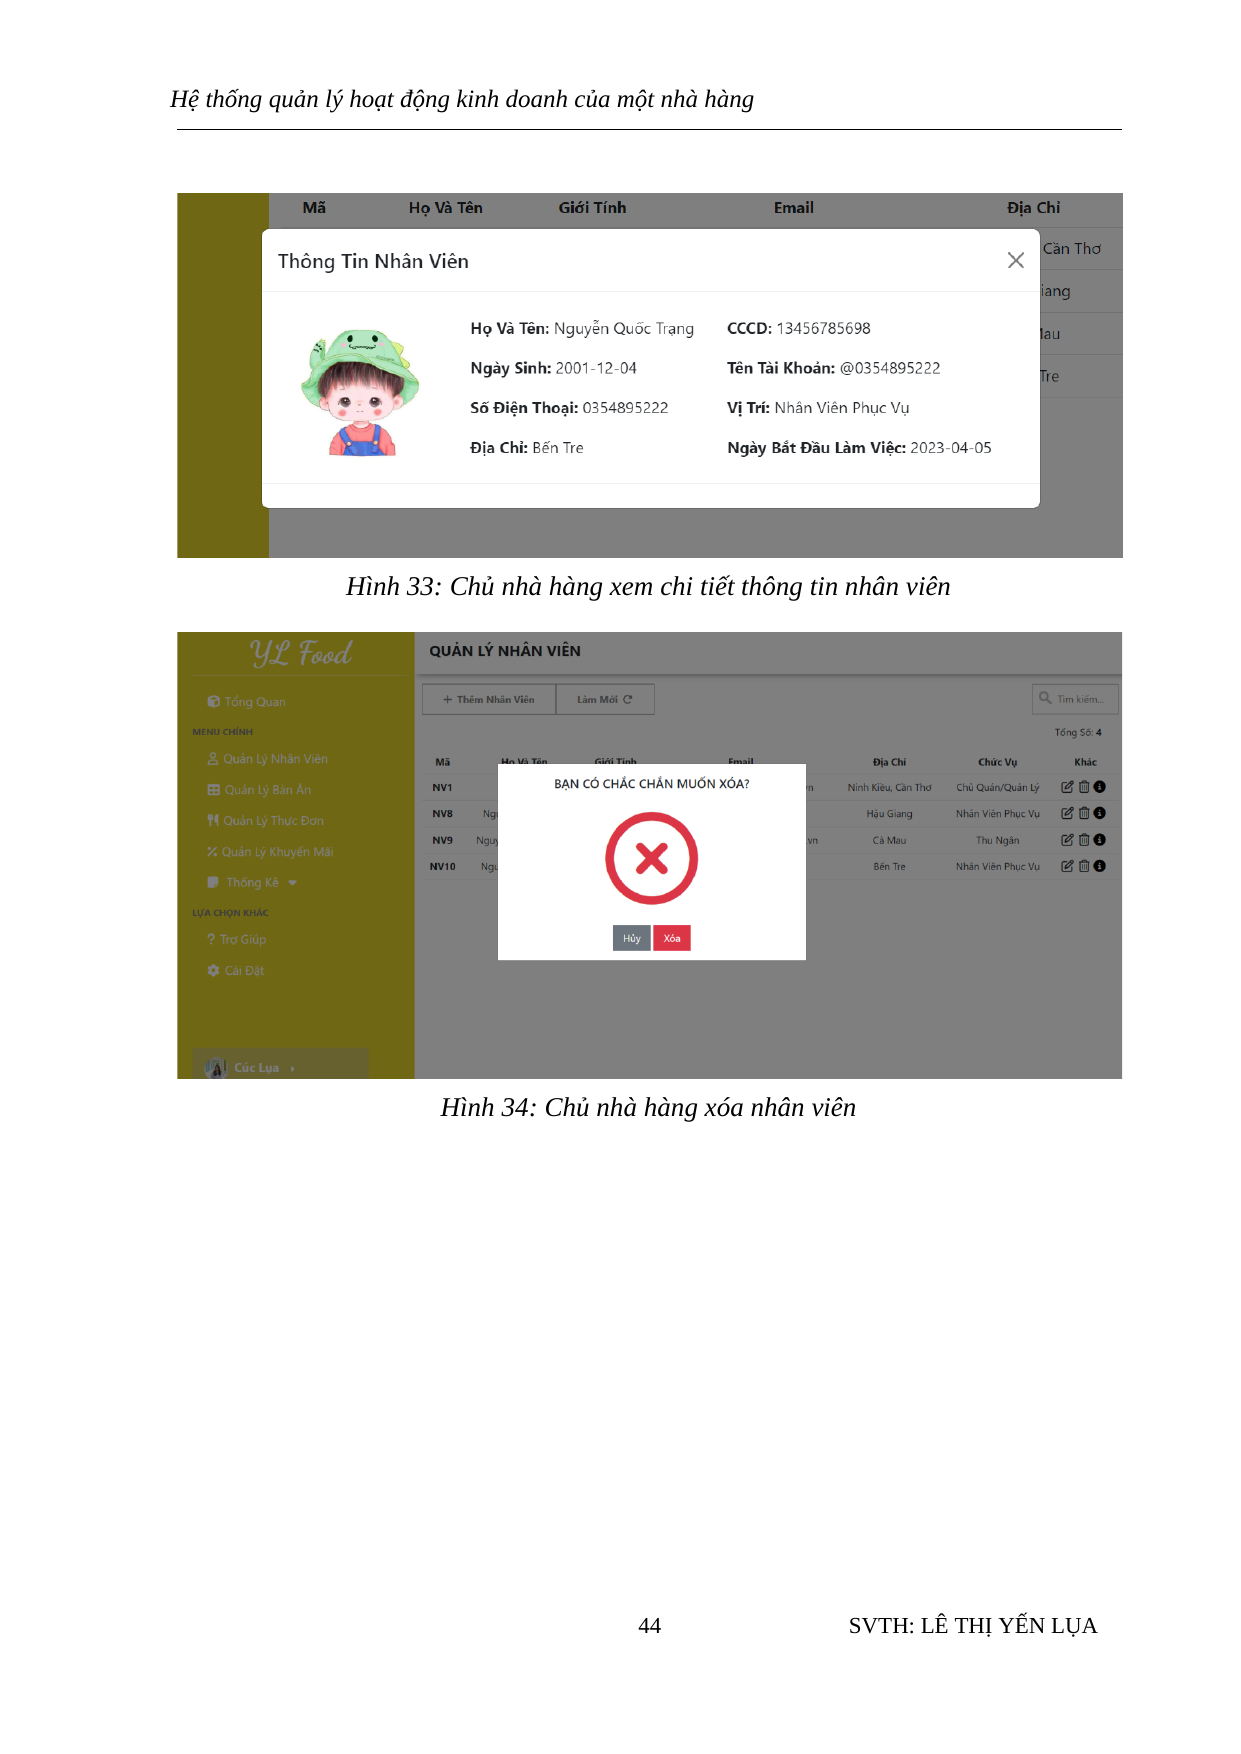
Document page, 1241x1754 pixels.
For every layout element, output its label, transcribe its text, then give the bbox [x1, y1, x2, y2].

picture [177, 632, 1123, 1079]
picture [177, 193, 1123, 558]
text Hình 33: Chủ nhà hàng xem chi tiết thông tin nhân viên [177, 570, 1122, 601]
text Hình 34: Chủ nhà hàng xóa nhân viên [177, 1091, 1122, 1122]
